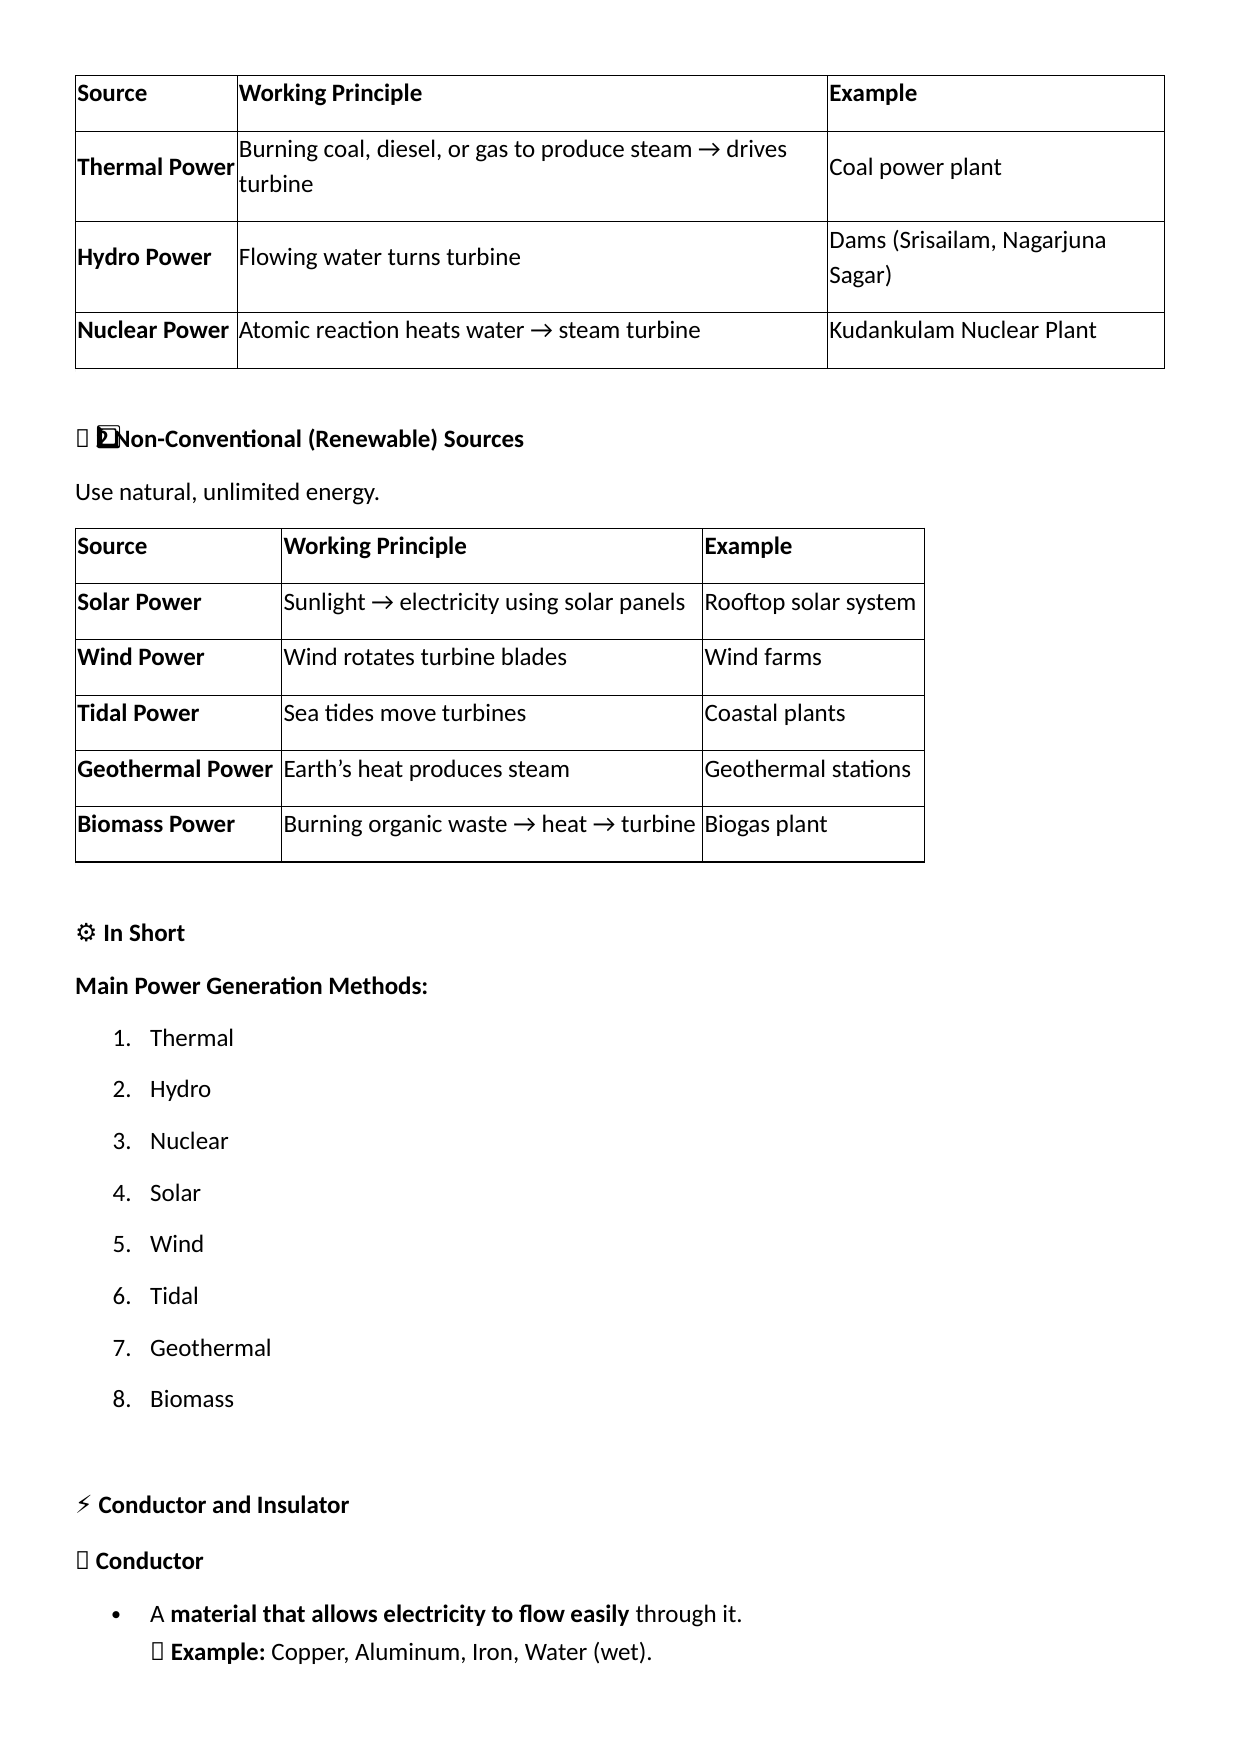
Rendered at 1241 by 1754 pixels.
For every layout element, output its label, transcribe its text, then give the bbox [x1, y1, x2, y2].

text 🔹 Conductor [75, 1542, 1165, 1577]
list Wind [112, 1228, 1165, 1259]
table_cell Wind farms [703, 640, 924, 694]
table_cell Coal power plant [828, 132, 1164, 221]
list Tidal [112, 1280, 1165, 1311]
table_cell Burning coal, diesel, or gas to produce steam → drives turbine [238, 132, 827, 221]
table_cell Coastal plants [703, 696, 924, 750]
list Geothermal [112, 1332, 1165, 1362]
list Biomass [112, 1383, 1165, 1414]
table_cell Biomass Power [76, 807, 281, 861]
table_header Source [76, 529, 281, 583]
table_cell Geothermal stations [703, 751, 924, 806]
table_cell Sunlight → electricity using solar panels [282, 584, 702, 639]
text Main Power Generation Methods: [75, 970, 1165, 1001]
table_cell Kudankulam Nuclear Plant [828, 313, 1164, 367]
list Thermal [112, 1022, 1165, 1052]
list Hydro [112, 1073, 1165, 1104]
list Nuclear [112, 1125, 1165, 1156]
table_cell Earth’s heat produces steam [282, 751, 702, 806]
table_cell Atomic reaction heats water → steam turbine [238, 313, 827, 367]
table_cell Hydro Power [76, 222, 237, 312]
table_cell Wind Power [76, 640, 281, 694]
list A material that allows electricity to flow easily through it. 🧩 Example: Copper, Aluminum, Iron, Water (wet). [112, 1598, 1165, 1668]
table_cell Biogas plant [703, 807, 924, 861]
table_cell Dams (Srisailam, Nagarjuna Sagar) [828, 222, 1164, 312]
text 🔹 2️⃣ Non-Conventional (Renewable) Sources [75, 420, 1165, 454]
table_cell Sea tides move turbines [282, 696, 702, 750]
table_cell Thermal Power [76, 132, 237, 221]
table_header Working Principle [238, 76, 827, 131]
list Solar [112, 1177, 1165, 1207]
table_cell Nuclear Power [76, 313, 237, 367]
table_cell Burning organic waste → heat → turbine [282, 807, 702, 861]
table_header Example [828, 76, 1164, 131]
table_cell Solar Power [76, 584, 281, 639]
text Use natural, unlimited energy. [75, 476, 1165, 507]
table_header Example [703, 529, 924, 583]
table_cell Tidal Power [76, 696, 281, 750]
text ⚡ Conductor and Insulator [75, 1487, 1165, 1521]
table_cell Wind rotates turbine blades [282, 640, 702, 694]
table_cell Flowing water turns turbine [238, 222, 827, 312]
table_cell Geothermal Power [76, 751, 281, 806]
table_header Source [76, 76, 237, 131]
text ⚙️ In Short [75, 914, 1165, 948]
table_cell Rooftop solar system [703, 584, 924, 639]
table_header Working Principle [282, 529, 702, 583]
